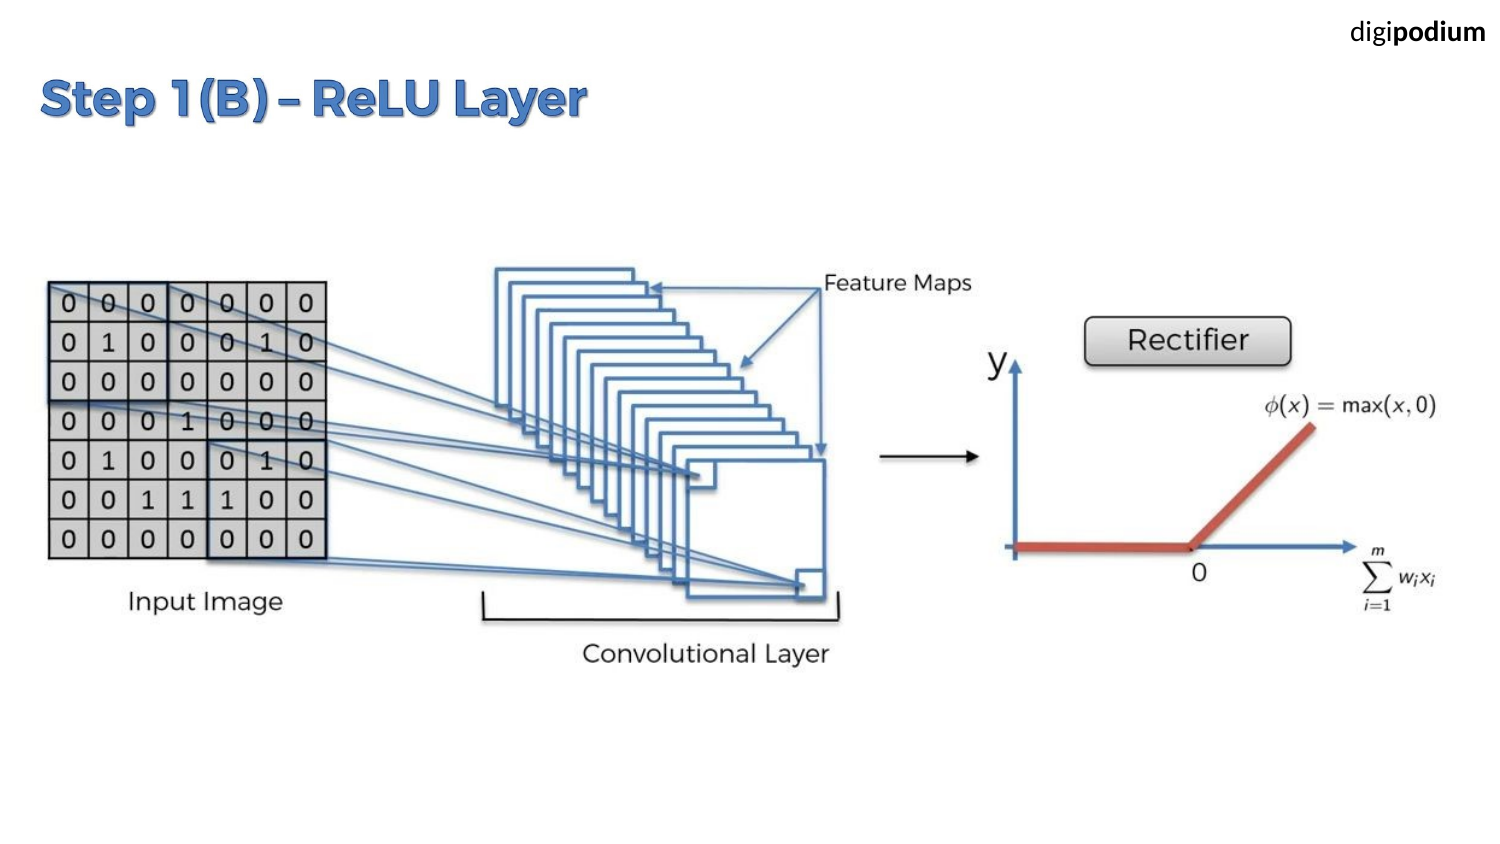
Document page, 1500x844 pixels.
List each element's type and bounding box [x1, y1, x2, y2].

picture [25, 181, 1476, 722]
picture [13, 50, 604, 155]
